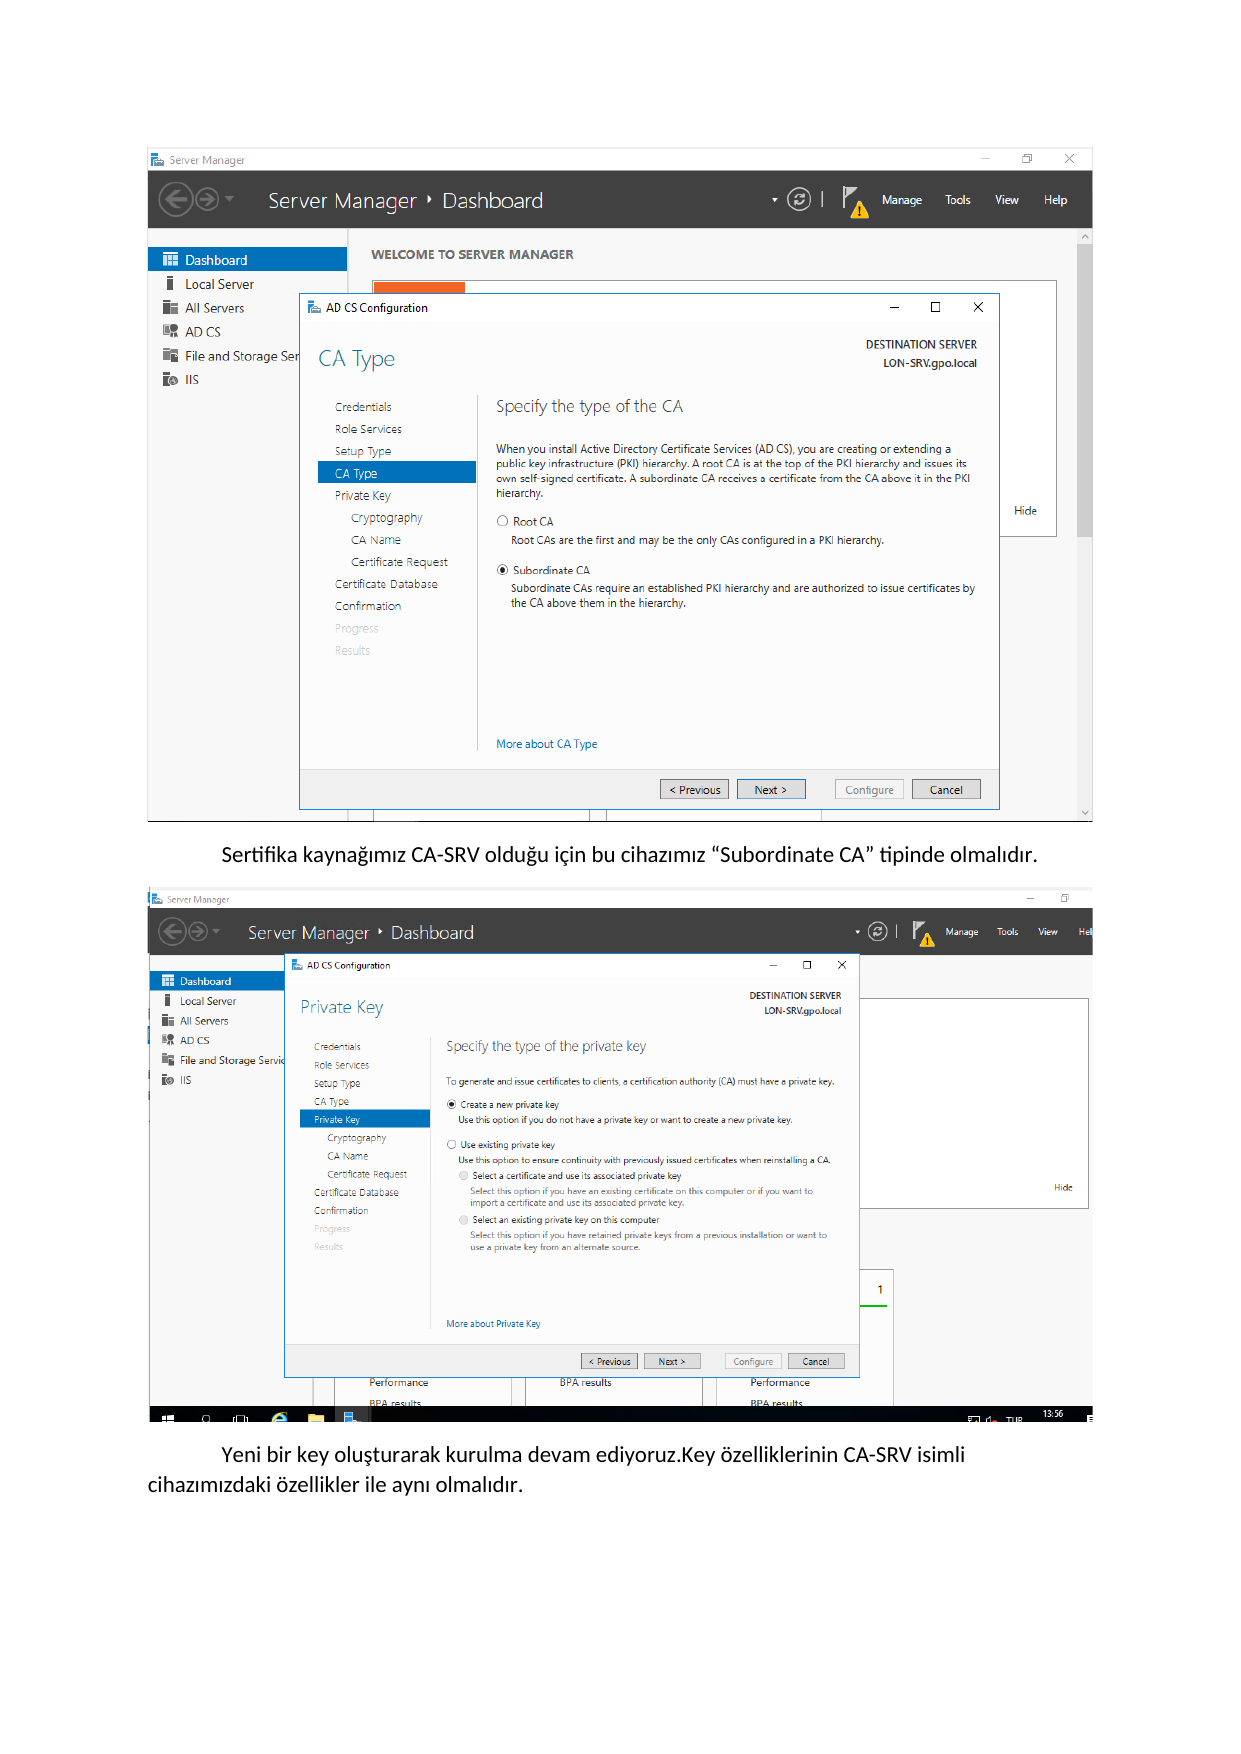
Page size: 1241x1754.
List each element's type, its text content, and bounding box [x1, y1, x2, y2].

text Sertifika kaynağımız CA-SRV olduğu için bu cihazımız “Subordinate CA” tipinde olmalıdır. [148, 841, 1093, 869]
text Yeni bir key oluşturarak kurulma devam ediyoruz.Key özelliklerinin CA-SRV isimli cihazımızdaki özellikler ile aynı olmalıdır. [148, 1440, 1093, 1498]
picture [147, 147, 1093, 822]
picture [147, 887, 1093, 1422]
